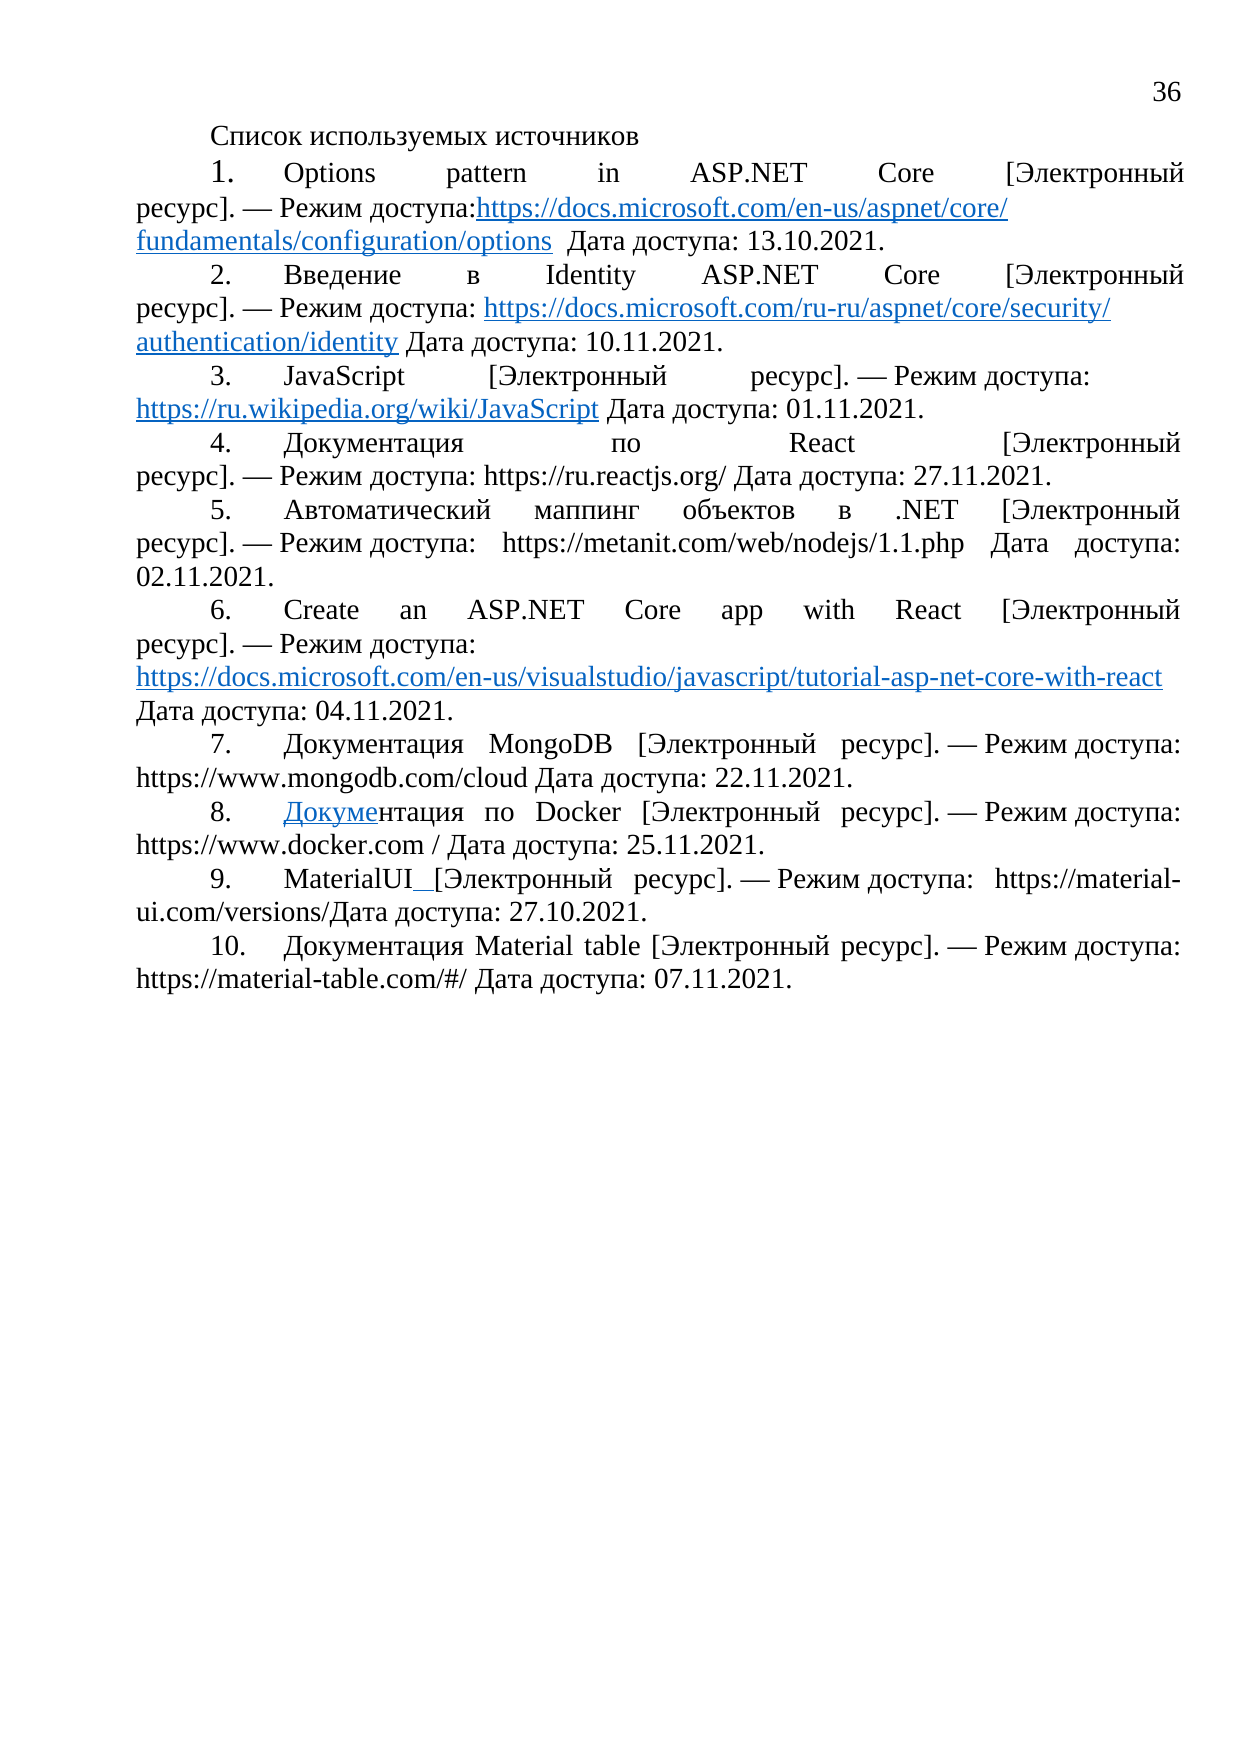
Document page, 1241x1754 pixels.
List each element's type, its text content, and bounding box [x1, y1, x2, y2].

list Документация по Docker [Электронный ресурс]. — Режим доступа: https://www.docker.com / Дата доступа: 25.11.2021. [136, 794, 1181, 861]
list Create an ASP.NET Core app with React [Электронный ресурс]. — Режим доступа: https://docs.microsoft.com/en-us/visualstudio/javascript/tutorial-asp-net-core-with-react Дата доступа: 04.11.2021. [136, 592, 1181, 727]
list Введение в Identity ASP.NET Core [Электронный ресурс]. — Режим доступа: https://docs.microsoft.com/ru-ru/aspnet/core/security/authentication/identity Дата доступа: 10.11.2021. [136, 257, 1184, 358]
list Options pattern in ASP.NET Core [Электронный ресурс]. — Режим доступа:https://docs.microsoft.com/en-us/aspnet/core/fundamentals/configuration/options Дата доступа: 13.10.2021. [136, 152, 1184, 257]
list Документация Material table [Электронный ресурс]. — Режим доступа: https://material-table.com/#/ Дата доступа: 07.11.2021. [136, 928, 1181, 995]
list MaterialUI [Электронный ресурс]. — Режим доступа: https://material-ui.com/versions/Дата доступа: 27.10.2021. [136, 861, 1181, 928]
list Автоматический маппинг объектов в .NET [Электронный ресурс]. — Режим доступа: https://metanit.com/web/nodejs/1.1.php Дата доступа: 02.11.2021. [136, 492, 1181, 592]
list Документация MongoDB [Электронный ресурс]. — Режим доступа: https://www.mongodb.com/cloud Дата доступа: 22.11.2021. [136, 727, 1181, 794]
list JavaScript [Электронный ресурс]. — Режим доступа: https://ru.wikipedia.org/wiki/JavaScript Дата доступа: 01.11.2021. [136, 358, 1181, 425]
list Документация по React [Электронный ресурс]. — Режим доступа: https://ru.reactjs.org/ Дата доступа: 27.11.2021. [136, 425, 1181, 492]
